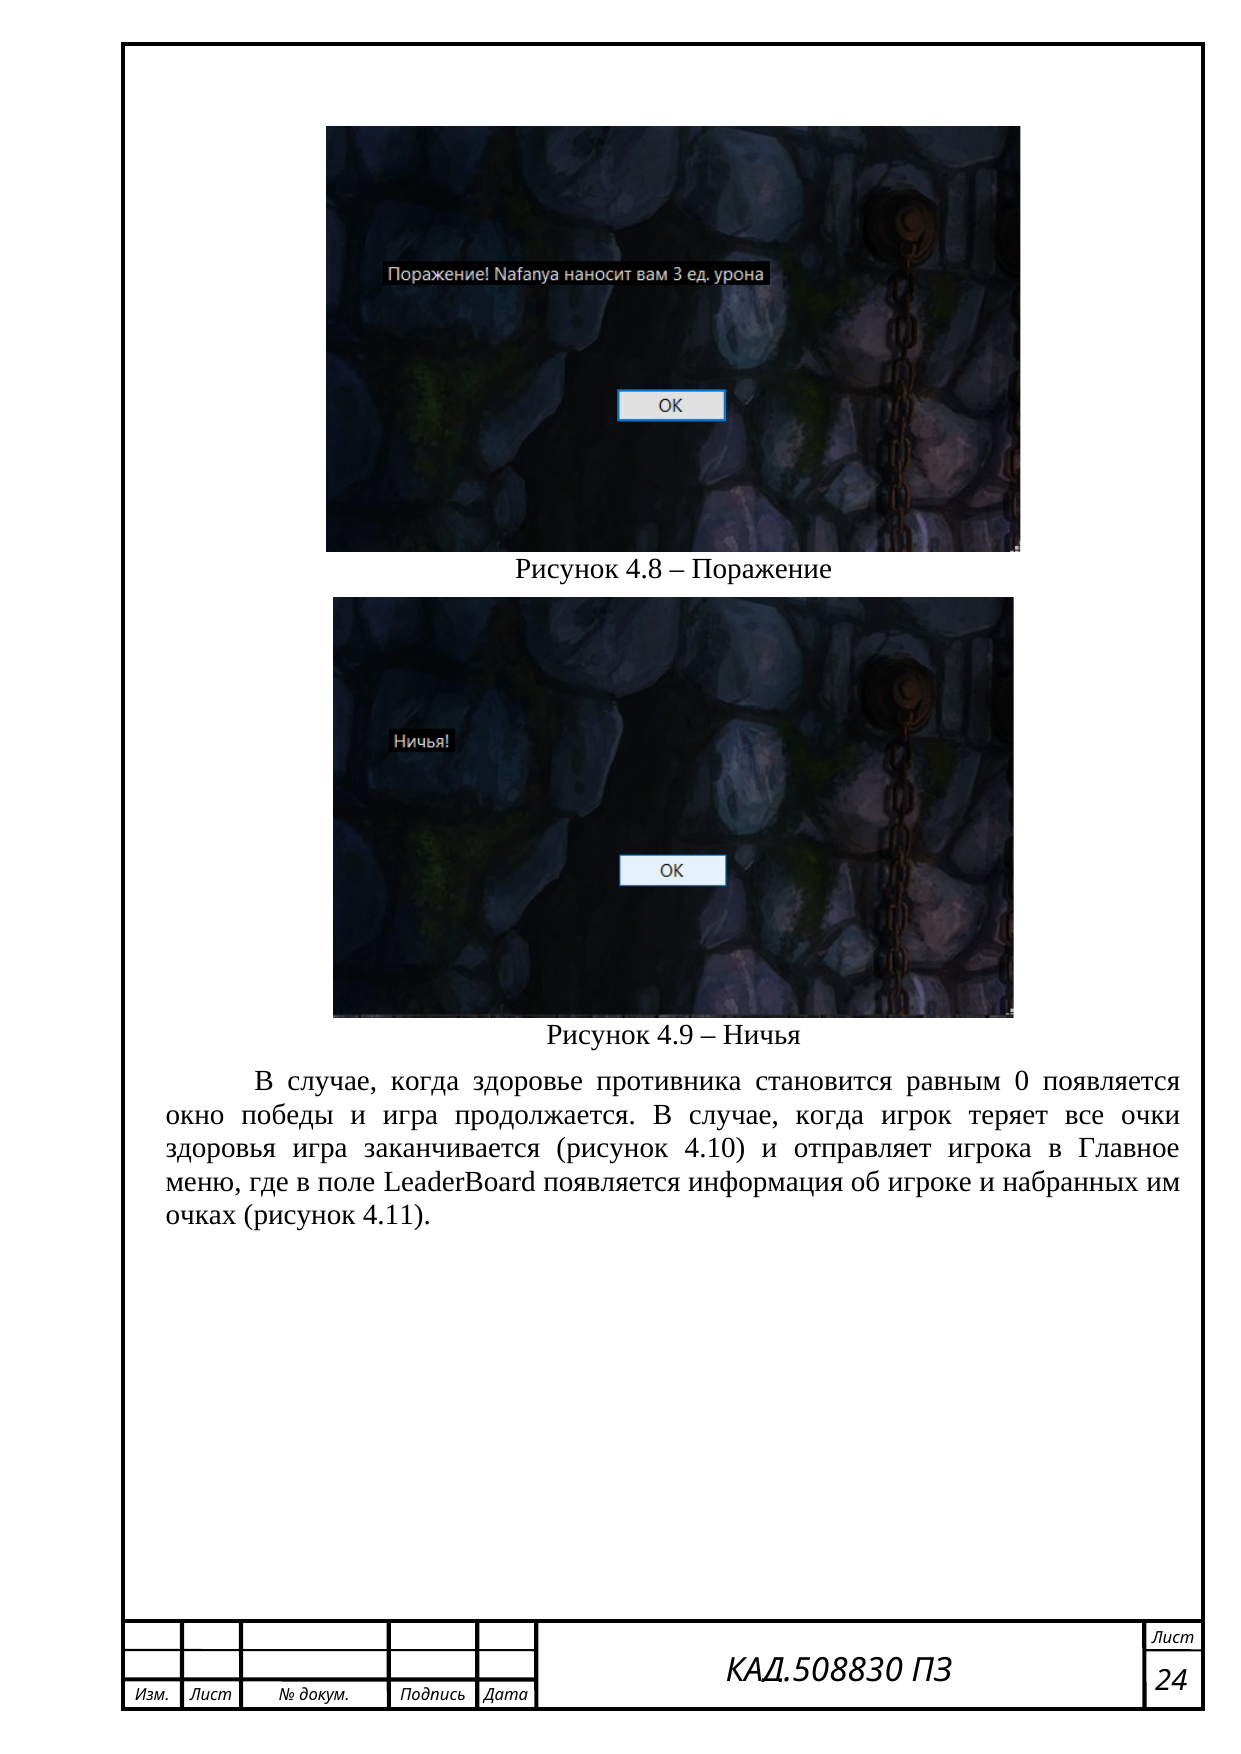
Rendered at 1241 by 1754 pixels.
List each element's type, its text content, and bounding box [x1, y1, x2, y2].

picture [333, 597, 1014, 1018]
text Рисунок 4.9 – Ничья [165, 1017, 1181, 1051]
text В случае, когда здоровье противника становится равным 0 появляется окно победы и игра продолжается. В случае, когда игрок теряет все очки здоровья игра заканчивается (рисунок 4.10) и отправляет игрока в Главное меню, где в поле LeaderBoard появляется информация об игроке и набранных им очках (рисунок 4.11). [165, 1063, 1181, 1231]
text Рисунок 4.8 – Поражение [165, 551, 1181, 585]
picture [326, 126, 1021, 552]
